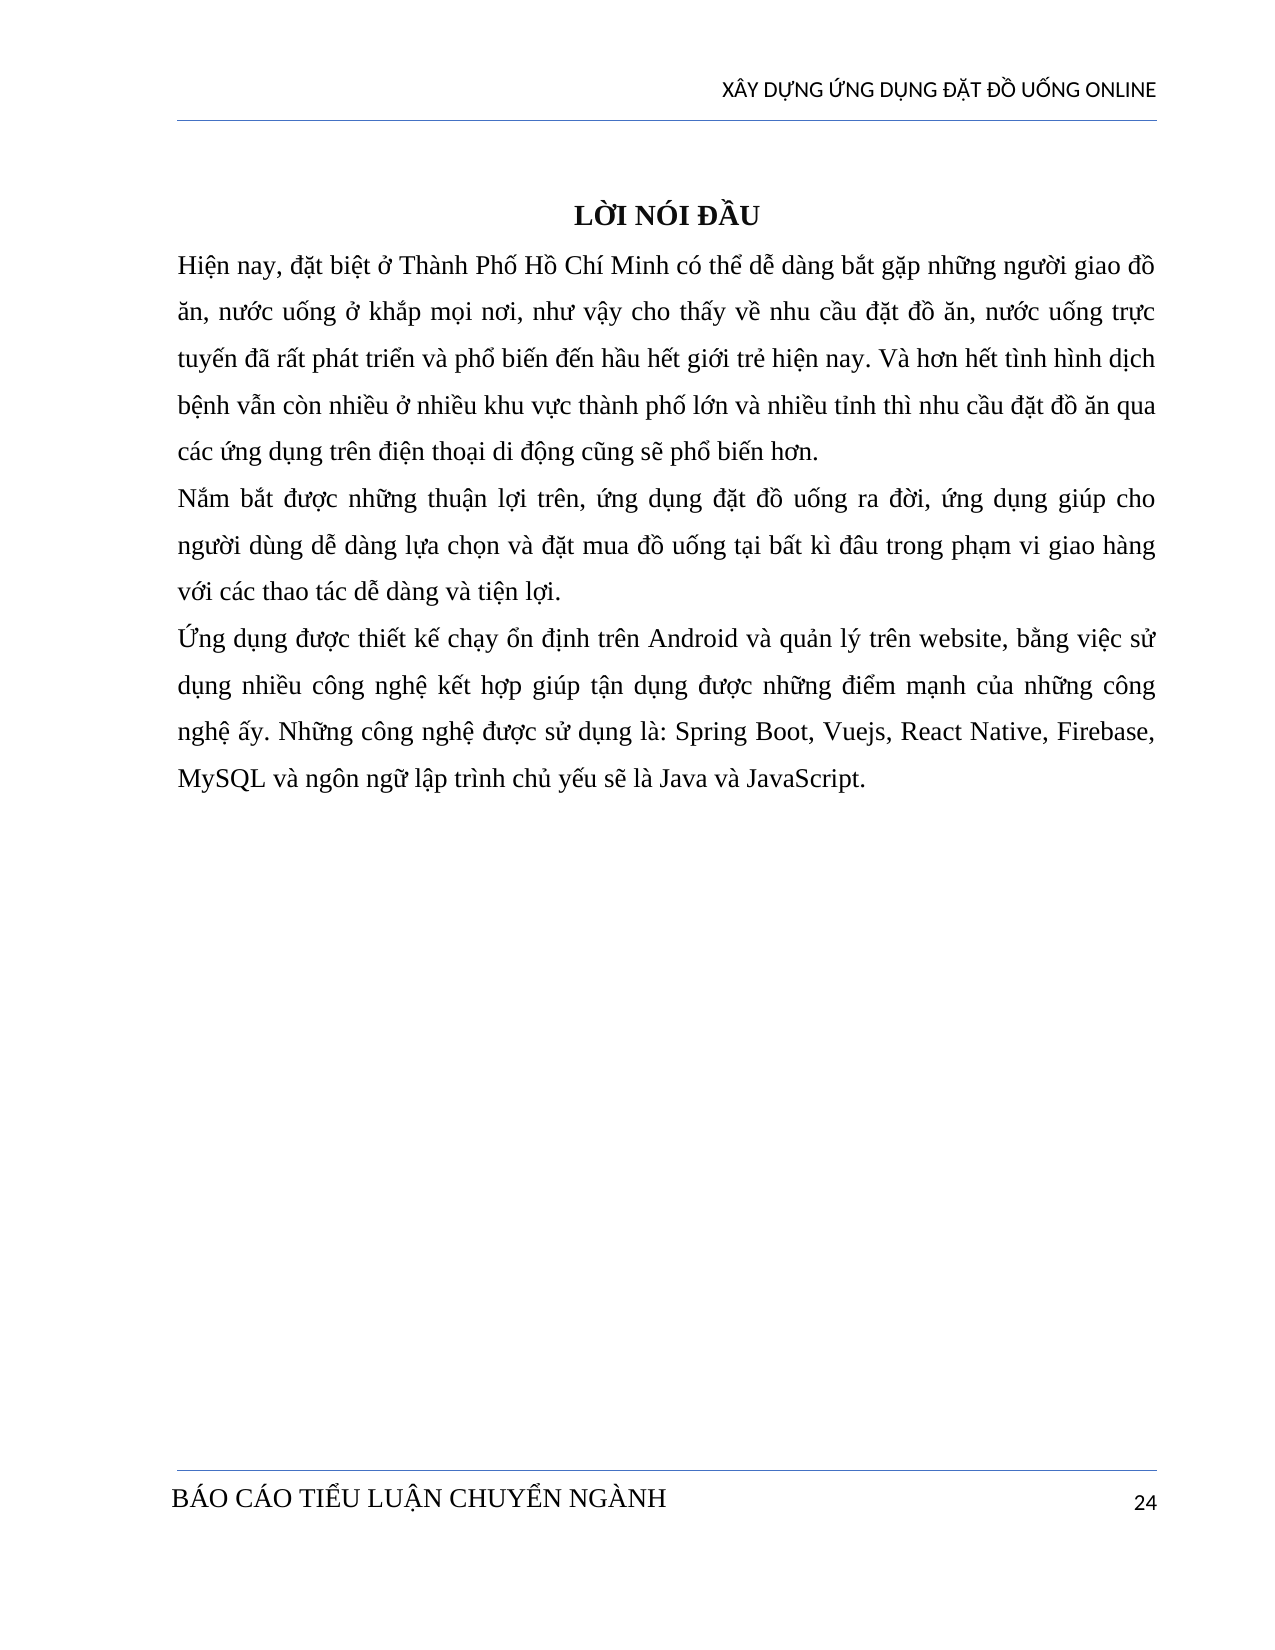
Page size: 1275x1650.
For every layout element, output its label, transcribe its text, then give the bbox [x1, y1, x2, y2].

text Nắm bắt được những thuận lợi trên, ứng dụng đặt đồ uống ra đời, ứng dụng giúp cho người dùng dễ dàng lựa chọn và đặt mua đồ uống tại bất kì đâu trong phạm vi giao hàng với các thao tác dễ dàng và tiện lợi. [177, 482, 1157, 607]
text Ứng dụng được thiết kế chạy ổn định trên Android và quản lý trên website, bằng việc sử dụng nhiều công nghệ kết hợp giúp tận dụng được những điểm mạnh của những công nghệ ấy. Những công nghệ được sử dụng là: Spring Boot, Vuejs, React Native, Firebase, MySQL và ngôn ngữ lập trình chủ yếu sẽ là Java và JavaScript. [177, 622, 1157, 793]
subtitle LỜI NÓI ĐẦU [177, 198, 1157, 232]
text Hiện nay, đặt biệt ở Thành Phố Hồ Chí Minh có thể dễ dàng bắt gặp những người giao đồ ăn, nước uống ở khắp mọi nơi, như vậy cho thấy về nhu cầu đặt đồ ăn, nước uống trực tuyến đã rất phát triển và phổ biến đến hầu hết giới trẻ hiện nay. Và hơn hết tình hình dịch bệnh vẫn còn nhiều ở nhiều khu vực thành phố lớn và nhiều tỉnh thì nhu cầu đặt đồ ăn qua các ứng dụng trên điện thoại di động cũng sẽ phổ biến hơn. [177, 249, 1157, 467]
